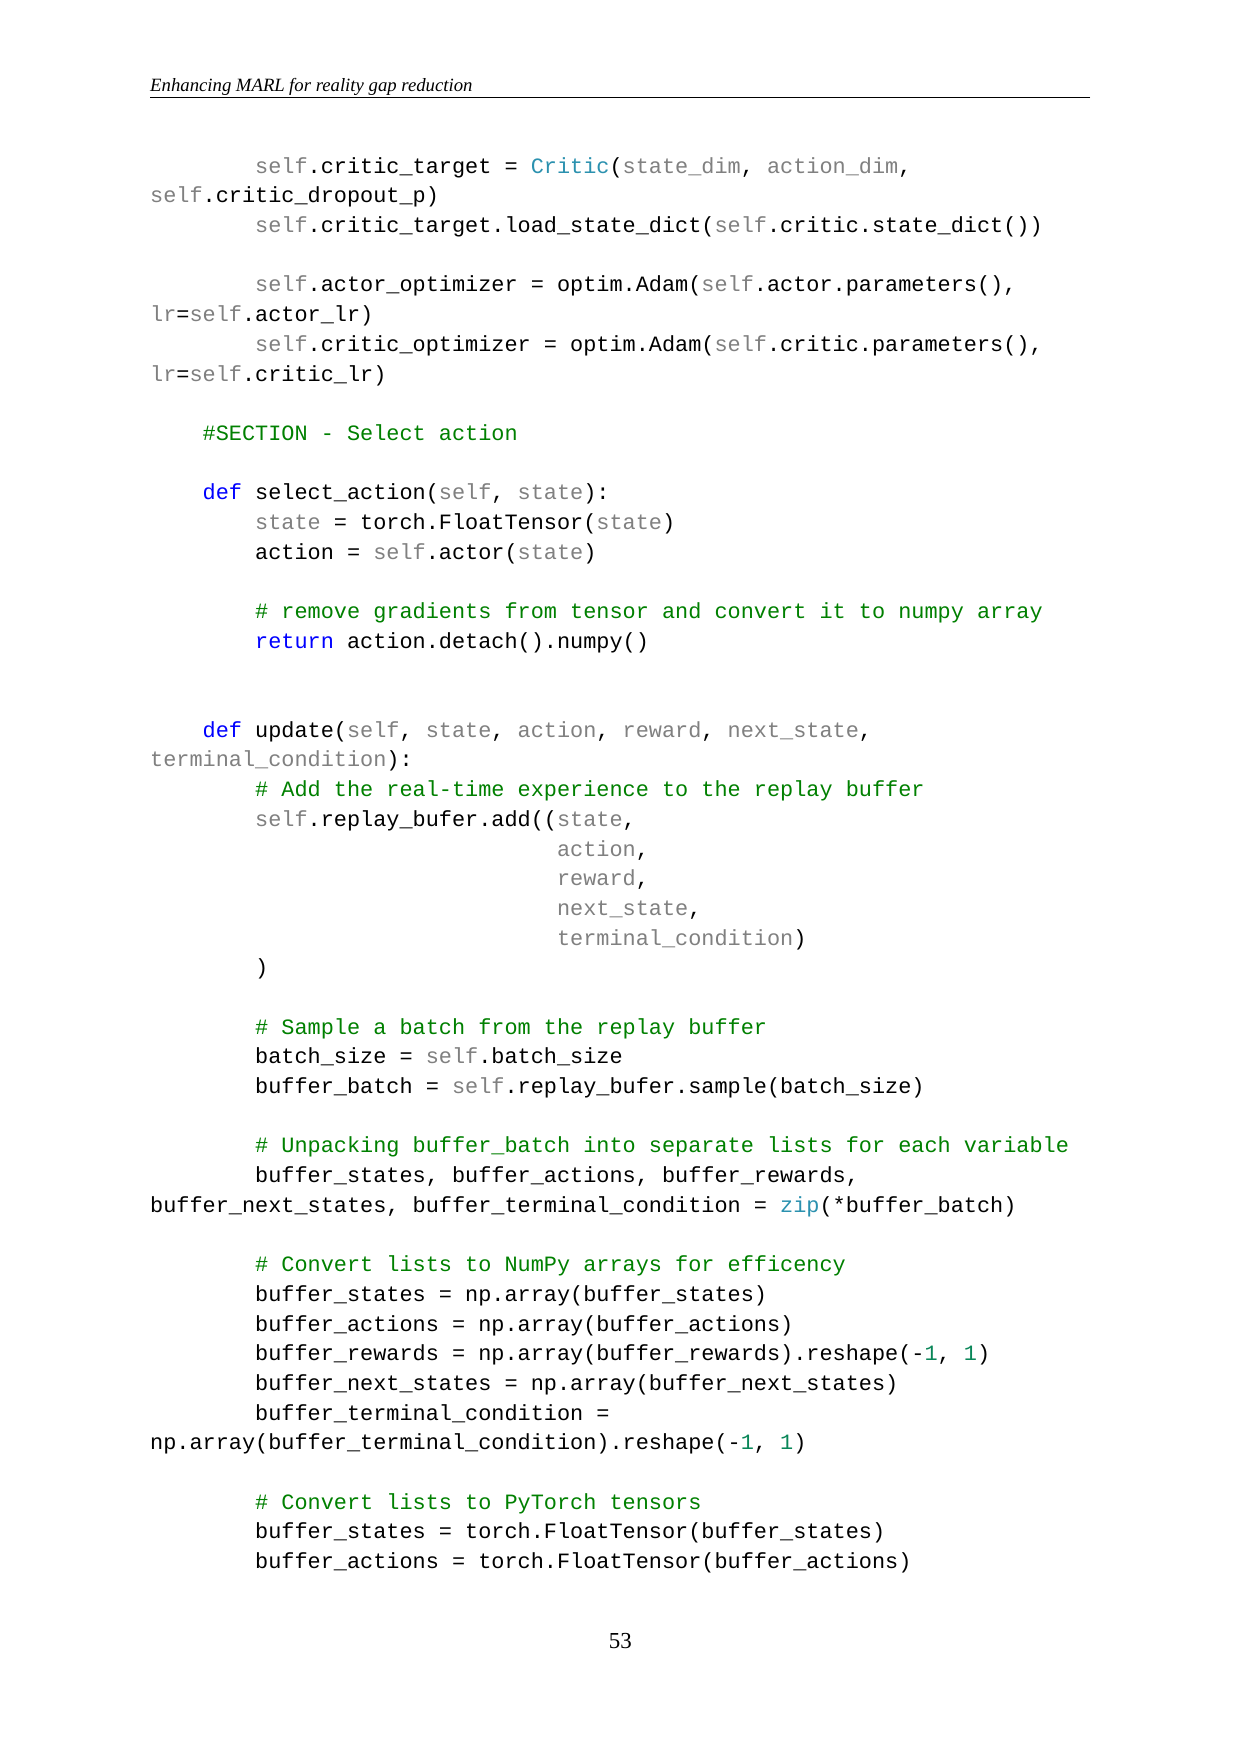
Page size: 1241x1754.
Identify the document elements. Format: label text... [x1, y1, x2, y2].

text buffer_actions = np.array(buffer_actions) [150, 1308, 1090, 1337]
text # Convert lists to NumPy arrays for efficency [150, 1248, 1090, 1278]
text state = torch.FloatTensor(state) [150, 506, 1090, 536]
text self.replay_bufer.add((state, [150, 803, 1090, 833]
text self.critic_target.load_state_dict(self.critic.state_dict()) [150, 209, 1090, 239]
text # remove gradients from tensor and convert it to numpy array [150, 595, 1090, 625]
text def update(self, state, action, reward, next_state, terminal_condition): [150, 714, 1090, 773]
text buffer_states = torch.FloatTensor(buffer_states) [150, 1516, 1090, 1545]
text buffer_states = np.array(buffer_states) [150, 1278, 1090, 1308]
text # Sample a batch from the replay buffer [150, 1011, 1090, 1041]
text reward, [150, 862, 1090, 892]
text # Add the real-time experience to the replay buffer [150, 773, 1090, 803]
text self.critic_target = Critic(state_dim, action_dim, self.critic_dropout_p) [150, 150, 1090, 209]
text # Unpacking buffer_batch into separate lists for each variable [150, 1130, 1090, 1159]
text terminal_condition) [150, 922, 1090, 952]
text buffer_states, buffer_actions, buffer_rewards, buffer_next_states, buffer_terminal_condition = zip(*buffer_batch) [150, 1159, 1090, 1219]
text self.actor_optimizer = optim.Adam(self.actor.parameters(), lr=self.actor_lr) [150, 269, 1090, 328]
text buffer_terminal_condition = np.array(buffer_terminal_condition).reshape(-1, 1) [150, 1397, 1090, 1456]
text ) [150, 952, 1090, 981]
text batch_size = self.batch_size [150, 1041, 1090, 1070]
text # Convert lists to PyTorch tensors [150, 1486, 1090, 1516]
text #SECTION - Select action [150, 417, 1090, 447]
text buffer_rewards = np.array(buffer_rewards).reshape(-1, 1) [150, 1337, 1090, 1367]
text action = self.actor(state) [150, 536, 1090, 566]
text def select_action(self, state): [150, 477, 1090, 506]
text buffer_next_states = np.array(buffer_next_states) [150, 1367, 1090, 1397]
text self.critic_optimizer = optim.Adam(self.critic.parameters(), lr=self.critic_lr) [150, 328, 1090, 387]
text next_state, [150, 892, 1090, 922]
text return action.detach().numpy() [150, 625, 1090, 655]
text action, [150, 833, 1090, 862]
text buffer_actions = torch.FloatTensor(buffer_actions) [150, 1545, 1090, 1575]
text buffer_batch = self.replay_bufer.sample(batch_size) [150, 1070, 1090, 1100]
